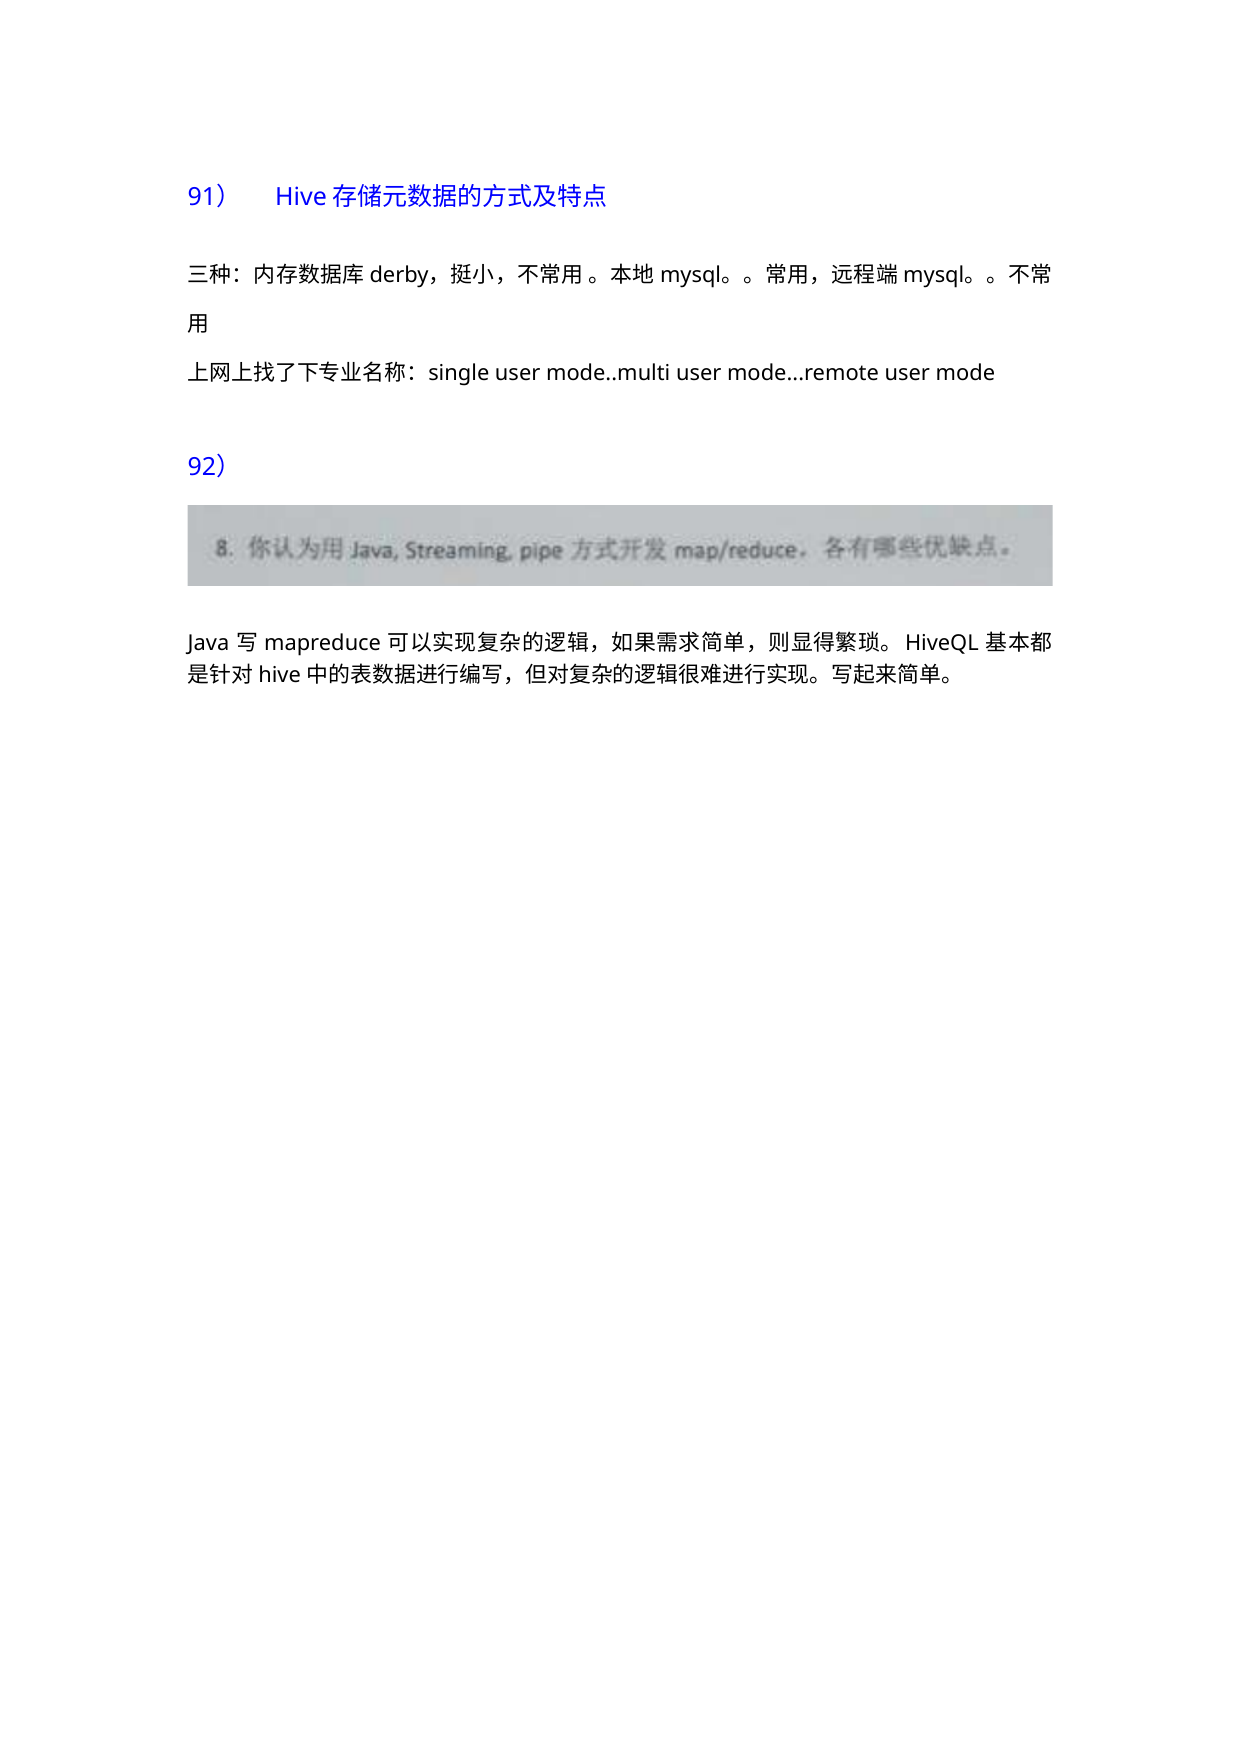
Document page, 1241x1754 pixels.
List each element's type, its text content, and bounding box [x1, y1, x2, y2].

text Hive存储元数据的方式及特点 [187, 162, 1053, 227]
text Java 写 mapreduce 可以实现复杂的逻辑，如果需求简单，则显得繁琐。HiveQL 基本都是针对 hive 中的表数据进行编写，但对复杂的逻辑很难进行实现。写起来简单。 [187, 624, 1053, 689]
text 上网上找了下专业名称：single user mode..multi user mode...remote user mode [187, 354, 1053, 387]
text 三种：内存数据库 derby，挺小，不常用 。本地 mysql。。常用，远程端 mysql。。不常用 [187, 257, 1053, 338]
picture [187, 505, 1053, 586]
